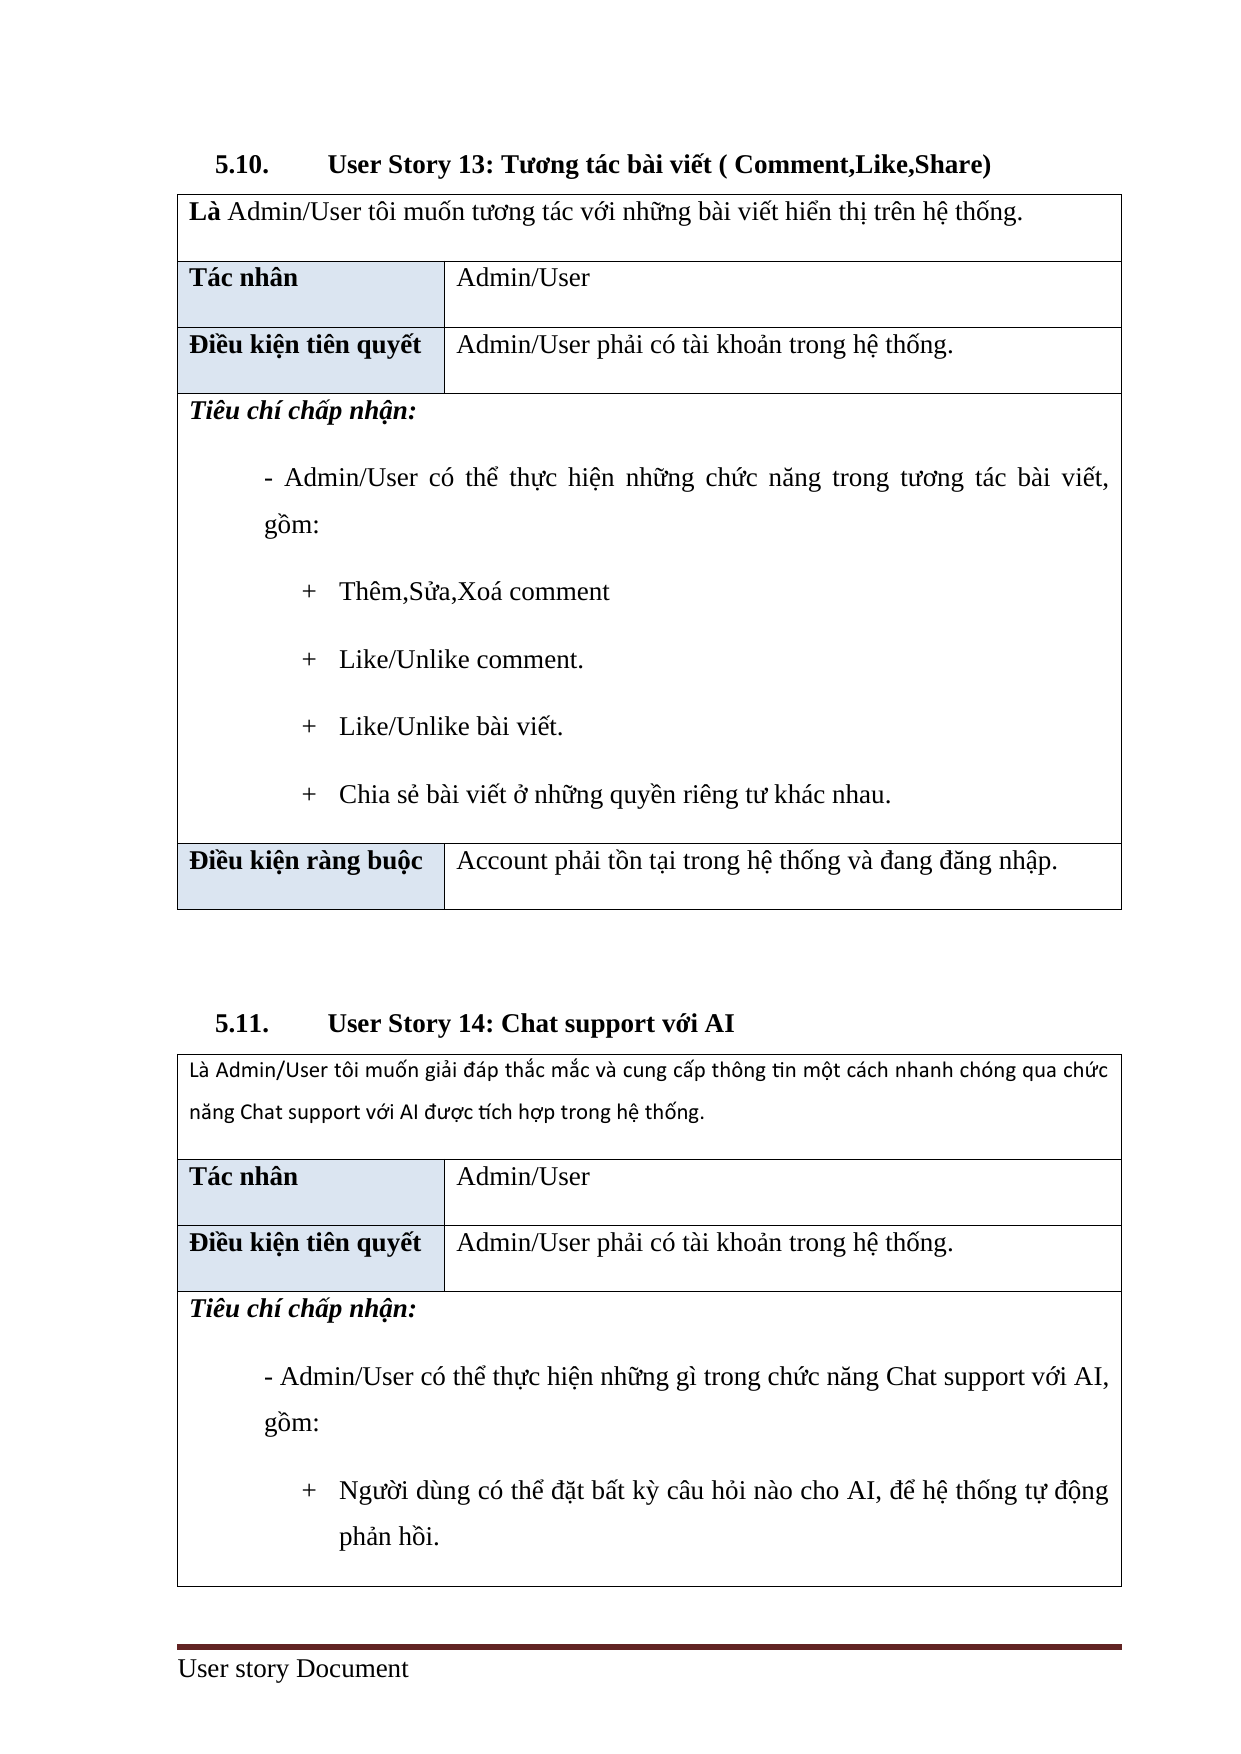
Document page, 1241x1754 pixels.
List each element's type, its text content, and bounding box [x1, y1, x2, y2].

table_header Là Admin/User tôi muốn tương tác với những bài viết hiển thị trên hệ thống. [178, 195, 1121, 261]
list User Story 14: Chat support với AI [215, 1007, 1122, 1038]
table_cell Điều kiện tiên quyết [178, 328, 444, 393]
table_cell Account phải tồn tại trong hệ thống và đang đăng nhập. [445, 844, 1121, 909]
table_cell Tiêu chí chấp nhận: - Admin/User có thể thực hiện những chức năng trong tương tác bài viết, gồm: Thêm,Sửa,Xoá comment Like/Unlike comment. Like/Unlike bài viết. Chia sẻ bài viết ở những quyền riêng tư khác nhau. [178, 394, 1121, 843]
table_cell Admin/User phải có tài khoản trong hệ thống. [445, 328, 1121, 393]
table_cell Điều kiện ràng buộc [178, 844, 444, 909]
table_cell Admin/User [445, 262, 1121, 327]
list User Story 13: Tương tác bài viết ( Comment,Like,Share) [215, 148, 1122, 179]
table_cell Tác nhân [178, 262, 444, 327]
